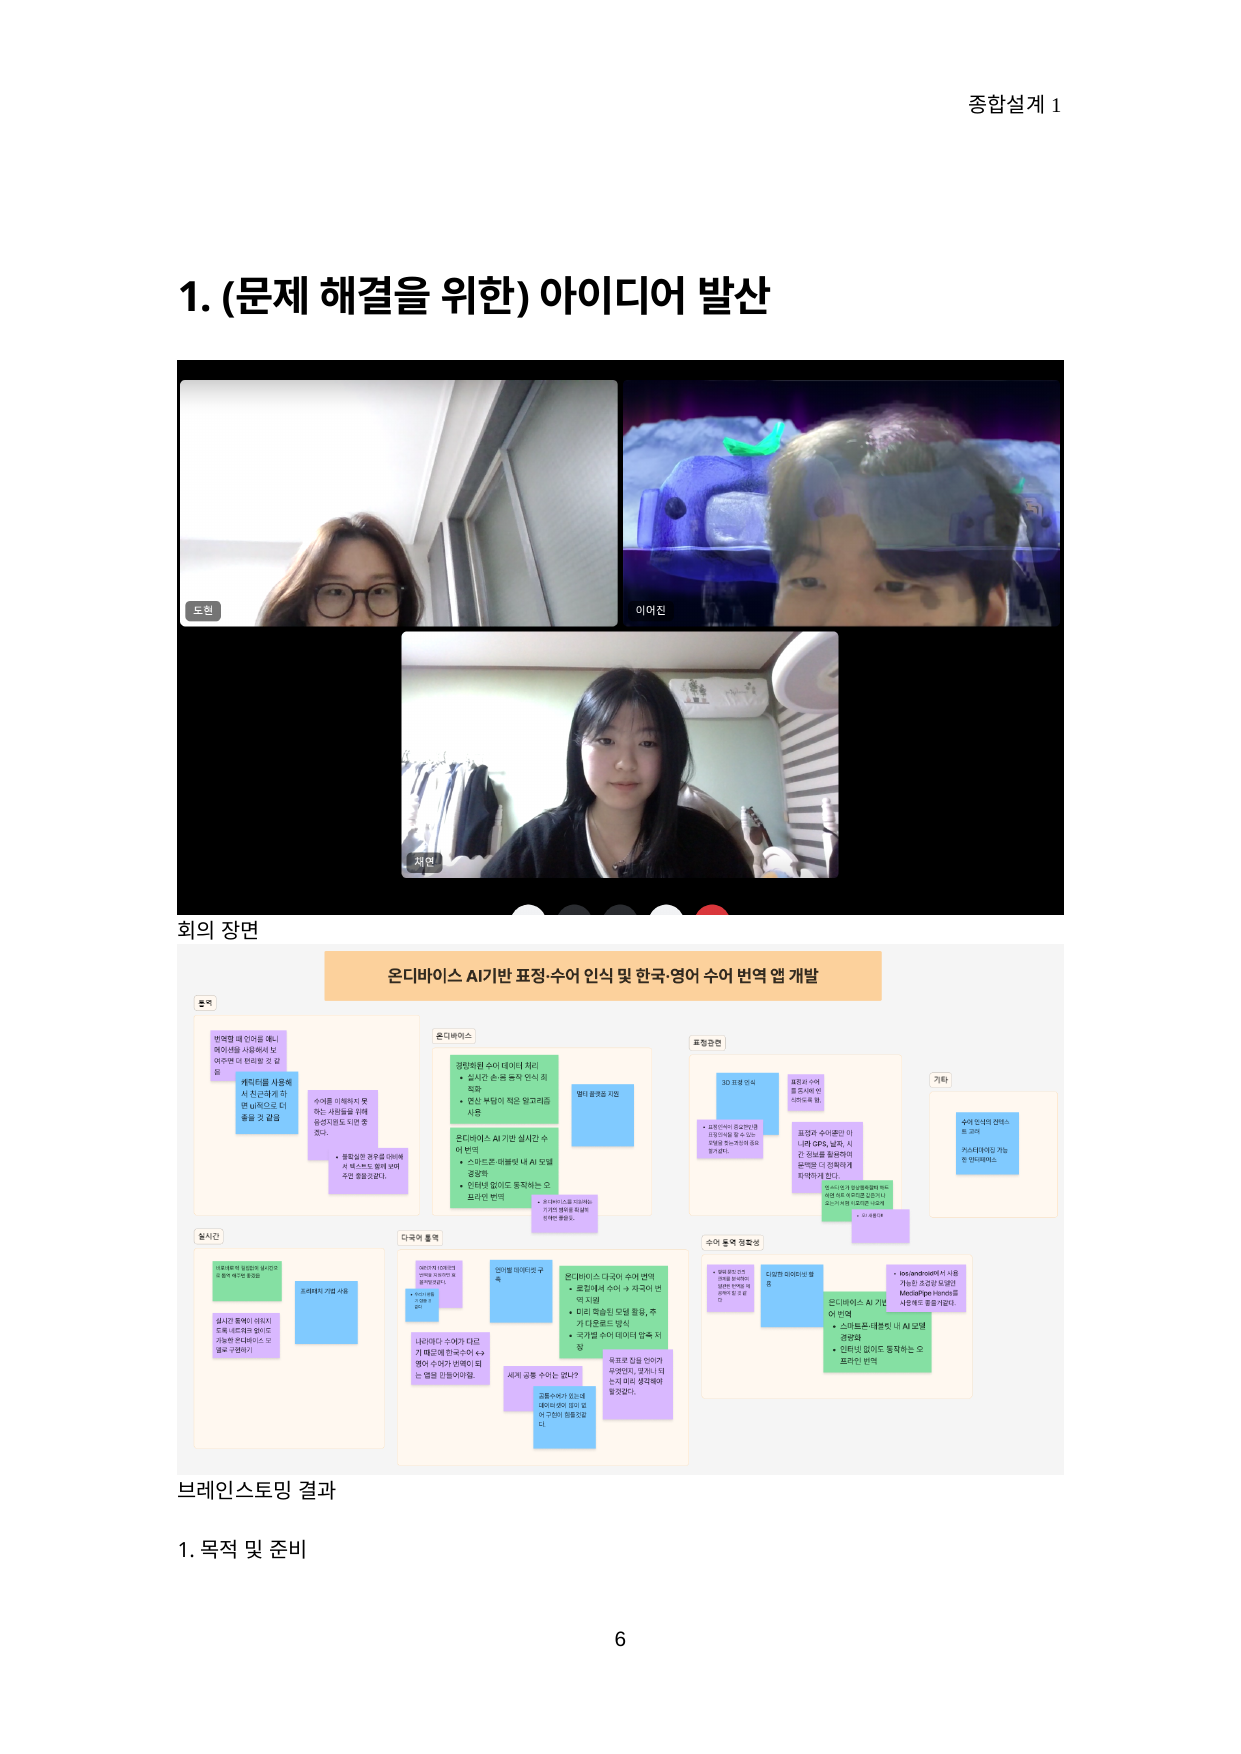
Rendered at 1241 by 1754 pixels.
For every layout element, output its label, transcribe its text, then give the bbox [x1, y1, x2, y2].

picture [177, 944, 1064, 1475]
subtitle (문제 해결을 위한) 아이디어 발산 [177, 263, 1063, 323]
picture [177, 360, 1064, 915]
text 브레인스토밍 결과 [177, 1475, 1063, 1504]
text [177, 1533, 1063, 1563]
text 회의 장면 [177, 915, 1063, 944]
